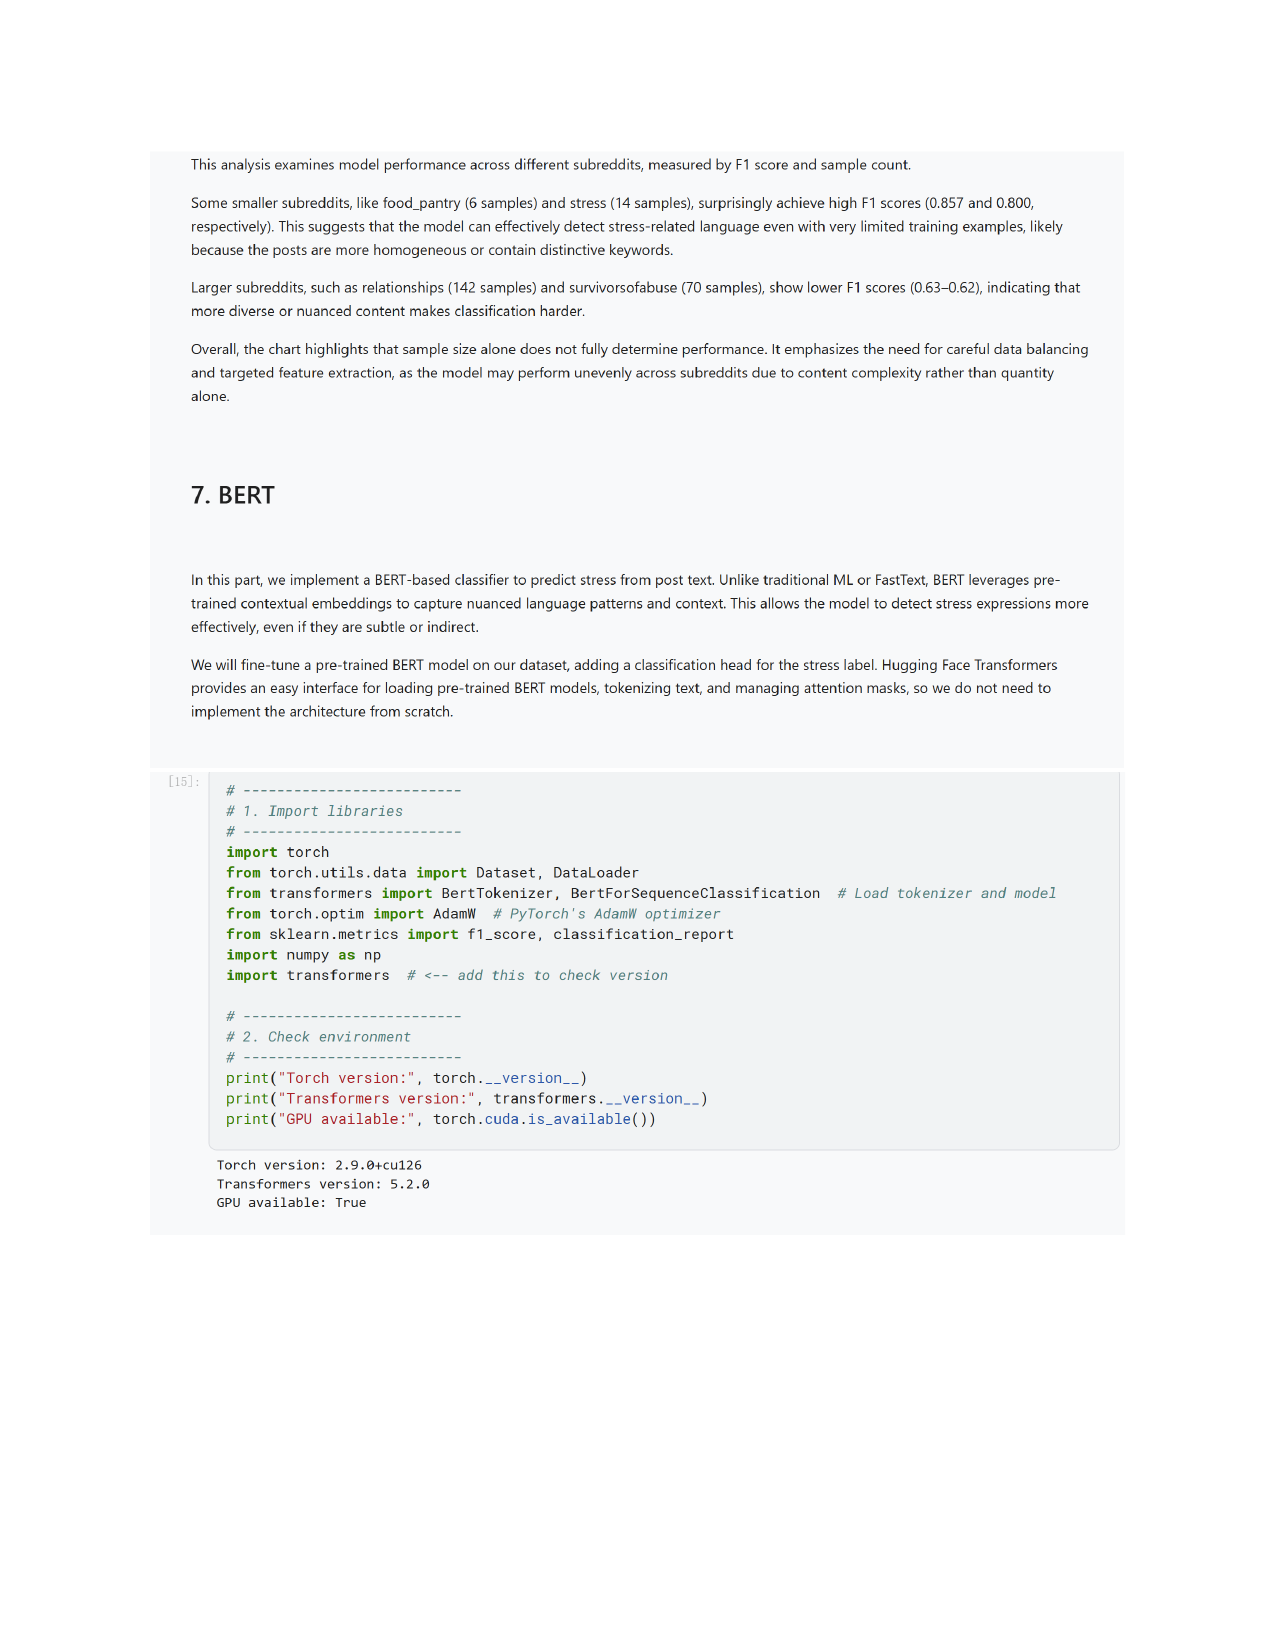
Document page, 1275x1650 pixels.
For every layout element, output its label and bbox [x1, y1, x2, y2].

picture [150, 772, 1125, 1235]
picture [150, 150, 1125, 768]
